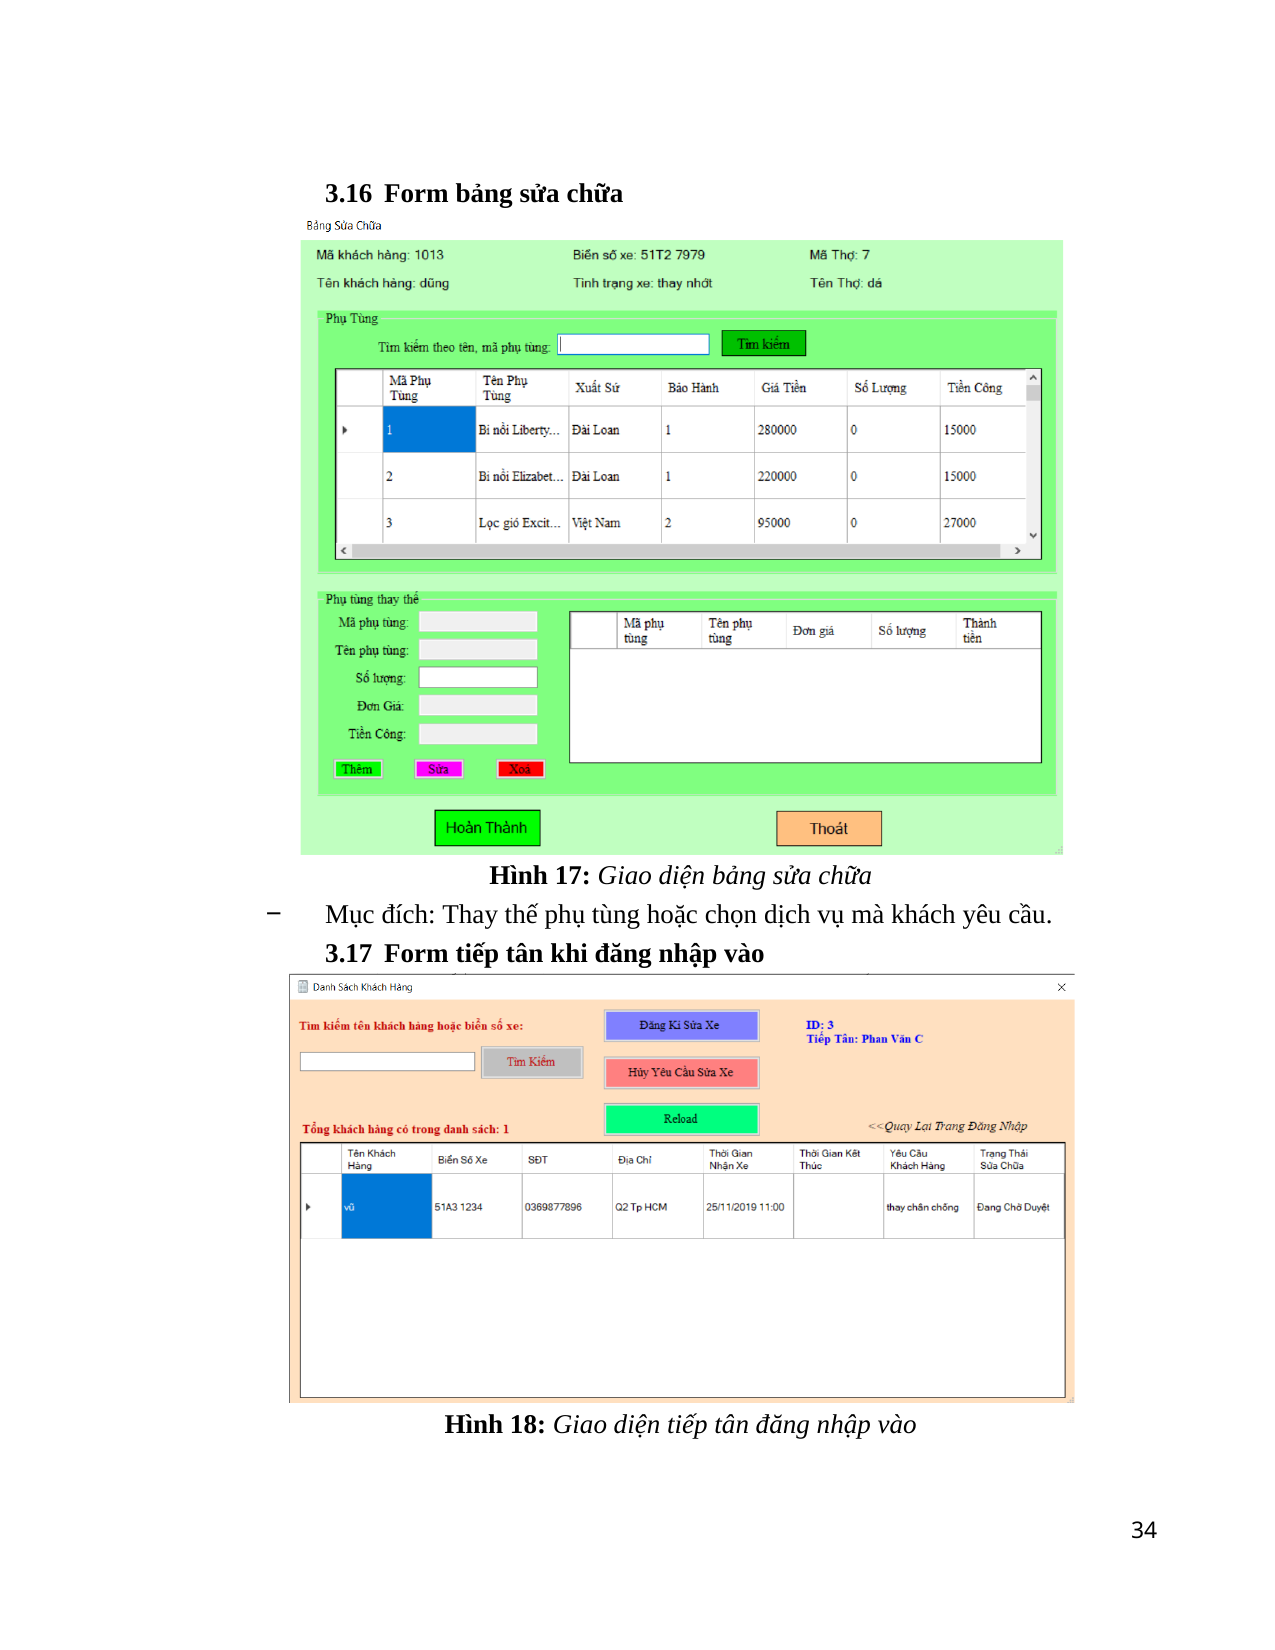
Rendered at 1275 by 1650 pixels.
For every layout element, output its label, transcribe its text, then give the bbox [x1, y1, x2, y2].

list Hình 18: Giao diện tiếp tân đăng nhập vào [207, 1408, 1157, 1439]
picture [300, 212, 1064, 855]
list Hình 17: Giao diện bảng sửa chữa [207, 859, 1157, 890]
list Mục đích: Thay thế phụ tùng hoặc chọn dịch vụ mà khách yêu cầu. [266, 895, 1157, 932]
list Form bảng sửa chữa [325, 177, 1157, 208]
picture [289, 973, 1075, 1403]
list Form tiếp tân khi đăng nhập vào [325, 937, 1157, 968]
